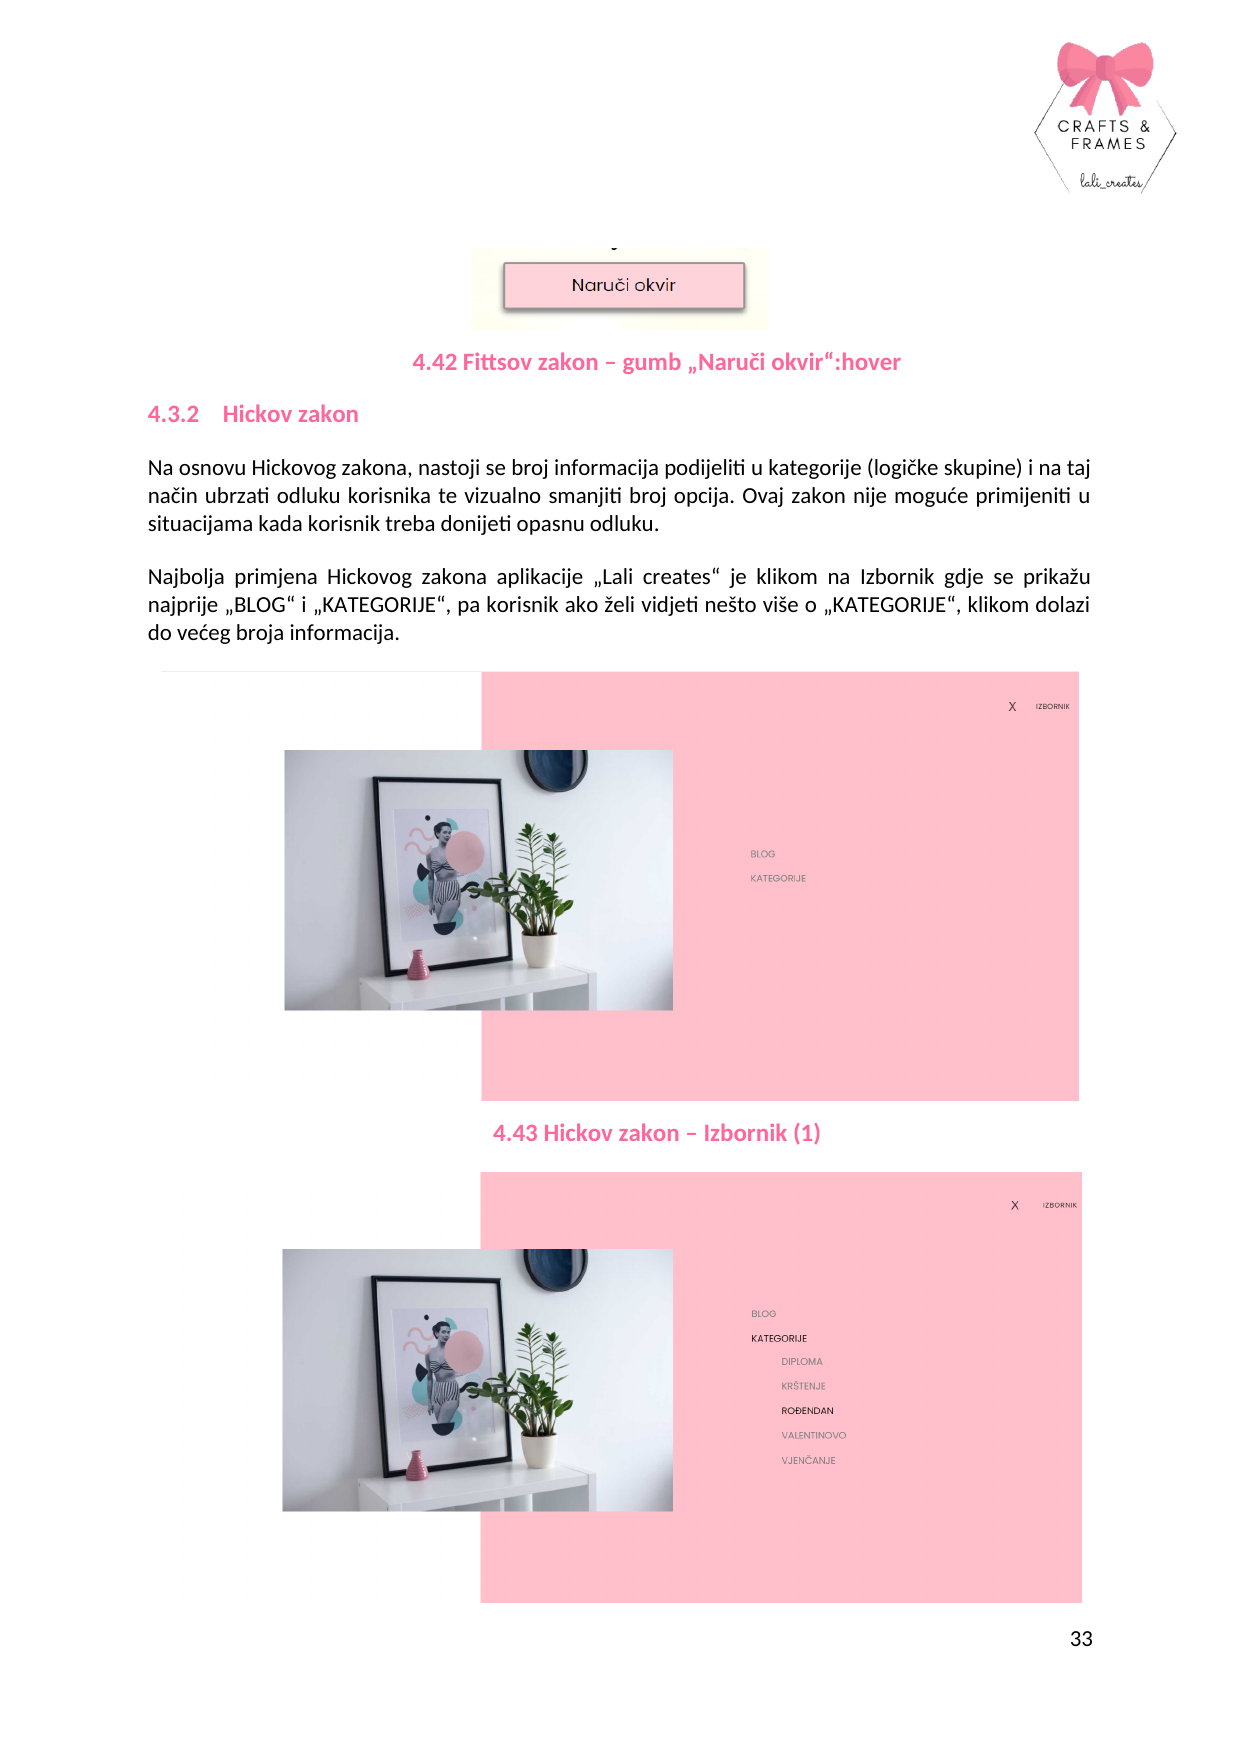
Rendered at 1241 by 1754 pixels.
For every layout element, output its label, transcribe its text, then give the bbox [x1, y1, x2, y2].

subtitle Hickov zakon [148, 398, 1093, 428]
text Najbolja primjena Hickovog zakona aplikacije „Lali creates“ je klikom na Izbornik gdje se prikažu najprije „BLOG“ i „KATEGORIJE“, pa korisnik ako želi vidjeti nešto više o „KATEGORIJE“, klikom dolazi do većeg broja informacija. [148, 562, 1093, 646]
text Na osnovu Hickovog zakona, nastoji se broj informacija podijeliti u kategorije (logičke skupine) i na taj način ubrzati odluku korisnika te vizualno smanjiti broj opcija. Ovaj zakon nije moguće primijeniti u situacijama kada korisnik treba donijeti opasnu odluku. [148, 453, 1093, 537]
picture [158, 1172, 1082, 1603]
picture [161, 671, 1079, 1101]
picture [1019, 38, 1183, 203]
picture [471, 248, 769, 330]
